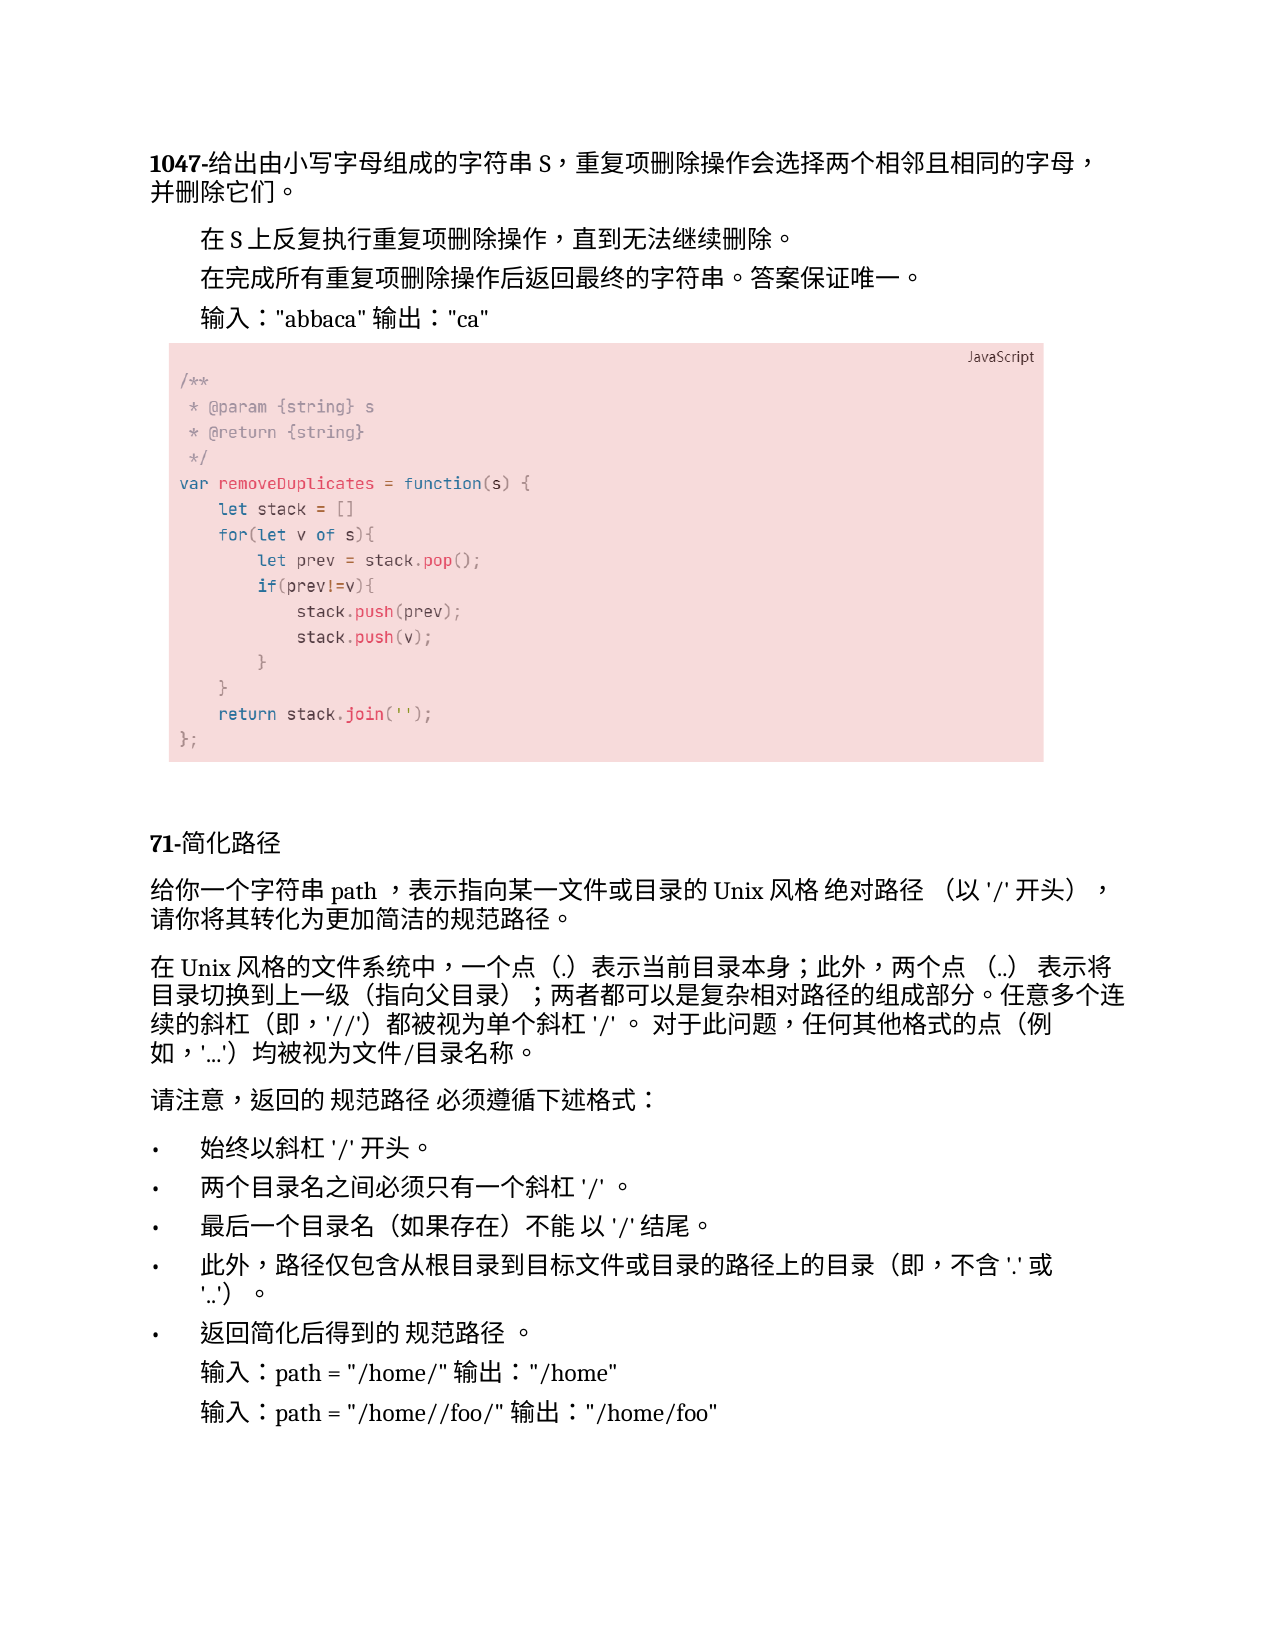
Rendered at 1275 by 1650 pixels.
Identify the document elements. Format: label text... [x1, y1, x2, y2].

list 最后一个目录名（如果存在）不能 以 '/' 结尾。 [150, 1213, 1075, 1242]
text 请注意，返回的 规范路径 必须遵循下述格式： [150, 1087, 1125, 1116]
text 在 Unix 风格的文件系统中，一个点（.）表示当前目录本身；此外，两个点 （..） 表示将目录切换到上一级（指向父目录）；两者都可以是复杂相对路径的组成部分。任意多个连续的斜杠（即，'//'）都被视为单个斜杠 '/' 。 对于此问题，任何其他格式的点（例如，'...'）均被视为文件/目录名称。 [150, 953, 1125, 1068]
picture [168, 343, 1044, 762]
text 在 S 上反复执行重复项删除操作，直到无法继续删除。 [200, 226, 1075, 255]
text 输入：path = "/home//foo/" 输出："/home/foo" [200, 1398, 1075, 1427]
text 在完成所有重复项删除操作后返回最终的字符串。答案保证唯一。 [200, 265, 1075, 294]
list 始终以斜杠 '/' 开头。 [150, 1135, 1075, 1163]
text 输入："abbaca" 输出："ca" [200, 304, 1075, 333]
text 给你一个字符串 path ，表示指向某一文件或目录的 Unix 风格 绝对路径 （以 '/' 开头），请你将其转化为更加简洁的规范路径。 [150, 877, 1125, 935]
list 返回简化后得到的 规范路径 。 [150, 1320, 1075, 1349]
text 71-简化路径 [150, 830, 1125, 858]
list 此外，路径仅包含从根目录到目标文件或目录的路径上的目录（即，不含 '.' 或 '..'）。 [150, 1252, 1075, 1310]
list 两个目录名之间必须只有一个斜杠 '/' 。 [150, 1174, 1075, 1203]
text 1047-给出由小写字母组成的字符串 S，重复项删除操作会选择两个相邻且相同的字母，并删除它们。 [150, 150, 1125, 207]
text 输入：path = "/home/" 输出："/home" [200, 1359, 1075, 1388]
